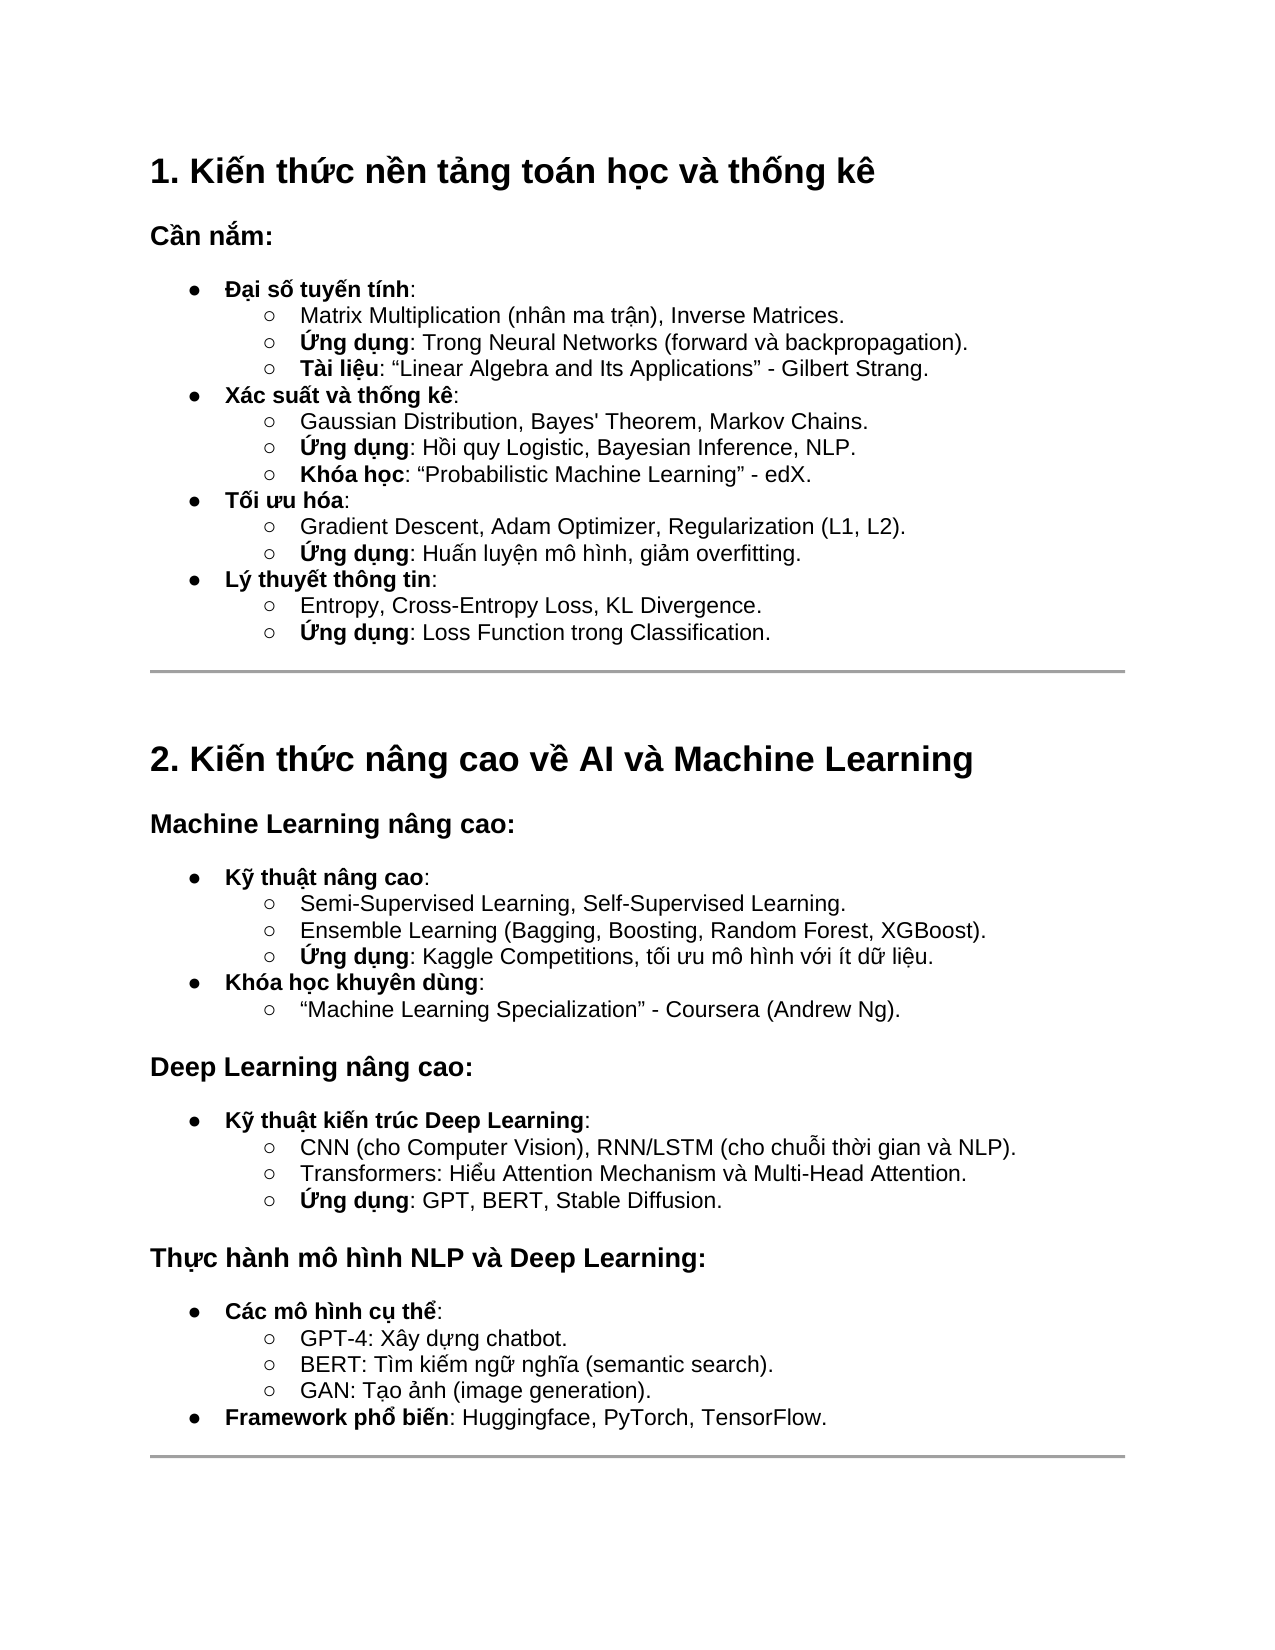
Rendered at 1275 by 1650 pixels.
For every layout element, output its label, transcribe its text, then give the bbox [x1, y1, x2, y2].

subtitle Cần nắm: [150, 220, 1125, 251]
subtitle 2. Kiến thức nâng cao về AI và Machine Learning [150, 738, 1125, 778]
list Kỹ thuật nâng cao: [187, 864, 1125, 890]
list Khóa học: “Probabilistic Machine Learning” - edX. [262, 461, 1125, 487]
subtitle Deep Learning nâng cao: [150, 1051, 1125, 1082]
list Ensemble Learning (Bagging, Boosting, Random Forest, XGBoost). [262, 917, 1125, 943]
list “Machine Learning Specialization” - Coursera (Andrew Ng). [262, 996, 1125, 1022]
list Tài liệu: “Linear Algebra and Its Applications” - Gilbert Strang. [262, 355, 1125, 382]
list Đại số tuyến tính: [187, 276, 1125, 302]
list Gradient Descent, Adam Optimizer, Regularization (L1, L2). [262, 513, 1125, 540]
list Các mô hình cụ thể: [187, 1298, 1125, 1325]
list BERT: Tìm kiếm ngữ nghĩa (semantic search). [262, 1351, 1125, 1377]
list Matrix Multiplication (nhân ma trận), Inverse Matrices. [262, 302, 1125, 329]
subtitle Thực hành mô hình NLP và Deep Learning: [150, 1242, 1125, 1273]
list Kỹ thuật kiến trúc Deep Learning: [187, 1107, 1125, 1134]
subtitle 1. Kiến thức nền tảng toán học và thống kê [150, 150, 1125, 191]
list Ứng dụng: Loss Function trong Classification. [262, 619, 1125, 645]
subtitle Machine Learning nâng cao: [150, 808, 1125, 839]
list CNN (cho Computer Vision), RNN/LSTM (cho chuỗi thời gian và NLP). [262, 1134, 1125, 1160]
list Ứng dụng: Trong Neural Networks (forward và backpropagation). [262, 329, 1125, 355]
list Framework phổ biến: Huggingface, PyTorch, TensorFlow. [187, 1404, 1125, 1430]
list Xác suất và thống kê: [187, 382, 1125, 408]
list Gaussian Distribution, Bayes' Theorem, Markov Chains. [262, 408, 1125, 434]
list Lý thuyết thông tin: [187, 566, 1125, 592]
list GPT-4: Xây dựng chatbot. [262, 1325, 1125, 1351]
list GAN: Tạo ảnh (image generation). [262, 1377, 1125, 1404]
list Semi-Supervised Learning, Self-Supervised Learning. [262, 890, 1125, 917]
list Ứng dụng: Hồi quy Logistic, Bayesian Inference, NLP. [262, 434, 1125, 461]
list Ứng dụng: Kaggle Competitions, tối ưu mô hình với ít dữ liệu. [262, 943, 1125, 969]
list Entropy, Cross-Entropy Loss, KL Divergence. [262, 592, 1125, 619]
list Ứng dụng: Huấn luyện mô hình, giảm overfitting. [262, 540, 1125, 566]
list Khóa học khuyên dùng: [187, 969, 1125, 996]
list Tối ưu hóa: [187, 487, 1125, 513]
list Transformers: Hiểu Attention Mechanism và Multi-Head Attention. [262, 1160, 1125, 1187]
list Ứng dụng: GPT, BERT, Stable Diffusion. [262, 1187, 1125, 1213]
